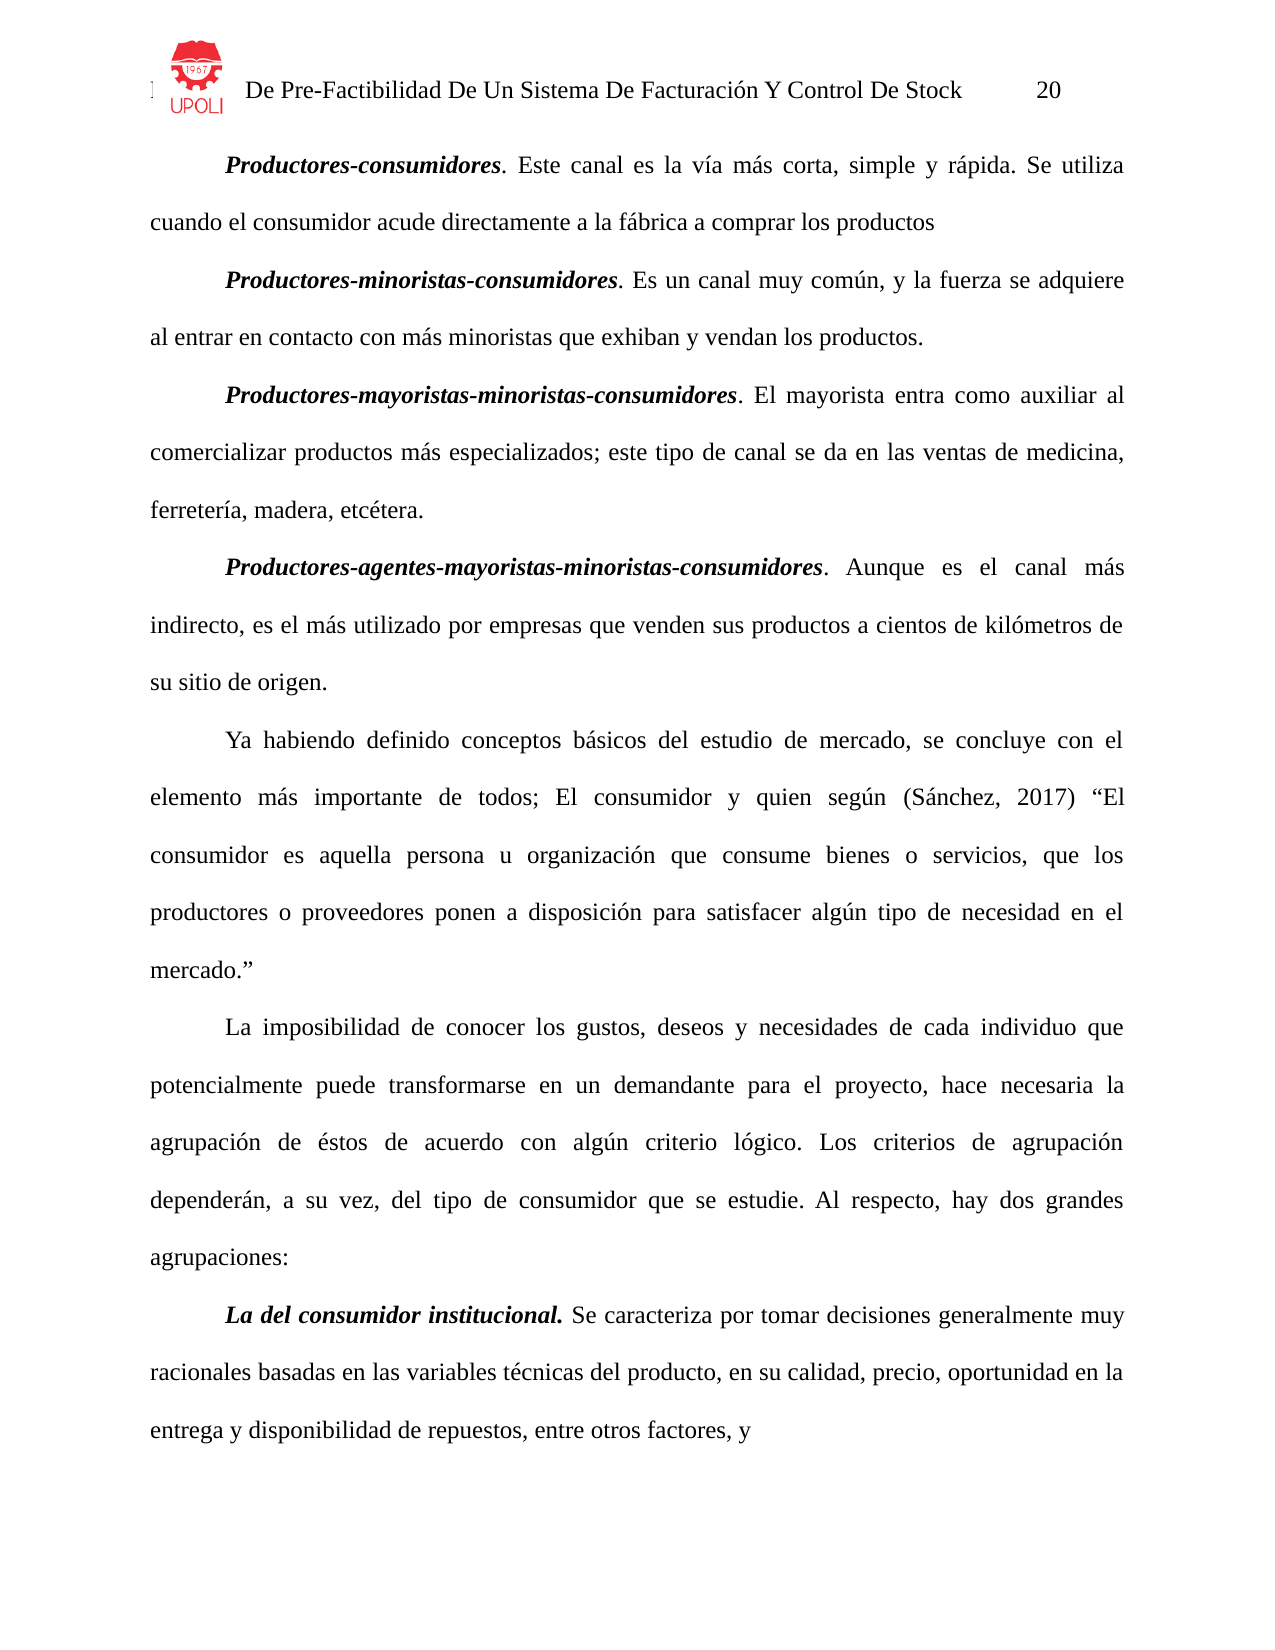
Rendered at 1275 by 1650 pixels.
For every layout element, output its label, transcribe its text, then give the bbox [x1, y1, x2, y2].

text Productores-mayoristas-minoristas-consumidores. El mayorista entra como auxiliar al comercializar productos más especializados; este tipo de canal se da en las ventas de medicina, ferretería, madera, etcétera. [150, 380, 1125, 524]
text Productores-consumidores. Este canal es la vía más corta, simple y rápida. Se utiliza cuando el consumidor acude directamente a la fábrica a comprar los productos [150, 150, 1125, 236]
text Ya habiendo definido conceptos básicos del estudio de mercado, se concluye con el elemento más importante de todos; El consumidor y quien según “El consumidor es aquella persona u organización que consume bienes o servicios, que los productores o proveedores ponen a disposición para satisfacer algún tipo de necesidad en el mercado.” [150, 725, 1125, 984]
text Productores-minoristas-consumidores. Es un canal muy común, y la fuerza se adquiere al entrar en contacto con más minoristas que exhiban y vendan los productos. [150, 265, 1125, 351]
text Productores-agentes-mayoristas-minoristas-consumidores. Aunque es el canal más indirecto, es el más utilizado por empresas que venden sus productos a cientos de kilómetros de su sitio de origen. [150, 552, 1125, 696]
text La imposibilidad de conocer los gustos, deseos y necesidades de cada individuo que potencialmente puede transformarse en un demandante para el proyecto, hace necesaria la agrupación de éstos de acuerdo con algún criterio lógico. Los criterios de agrupación dependerán, a su vez, del tipo de consumidor que se estudie. Al respecto, hay dos grandes agrupaciones: [150, 1012, 1125, 1271]
picture [153, 38, 239, 115]
text La del consumidor institucional. Se caracteriza por tomar decisiones generalmente muy racionales basadas en las variables técnicas del producto, en su calidad, precio, oportunidad en la entrega y disponibilidad de repuestos, entre otros factores, y [150, 1300, 1125, 1444]
